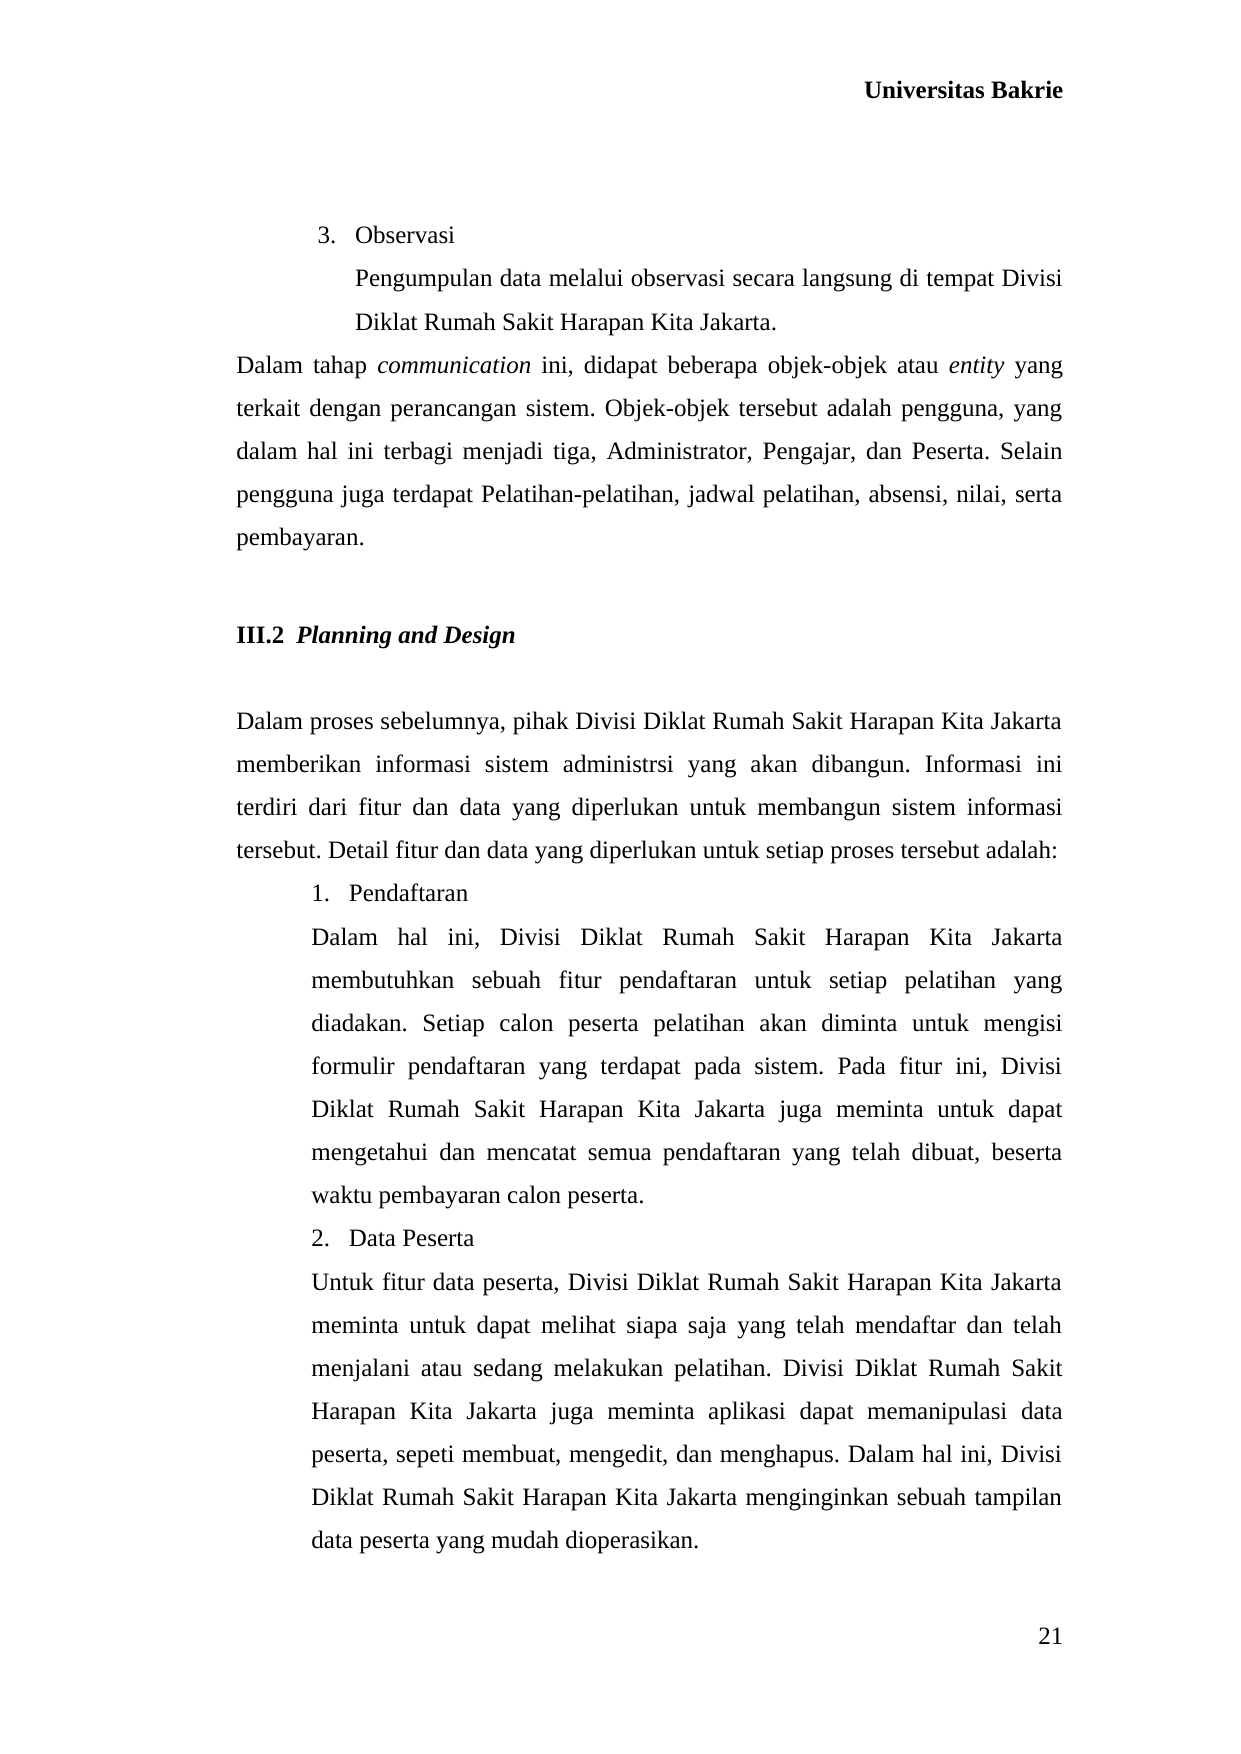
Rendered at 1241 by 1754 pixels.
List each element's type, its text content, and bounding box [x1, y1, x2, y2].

list Pengumpulan data melalui observasi secara langsung di tempat Divisi Diklat Rumah Sakit Harapan Kita Jakarta. [355, 263, 1063, 335]
list Dalam hal ini, Divisi Diklat Rumah Sakit Harapan Kita Jakarta membutuhkan sebuah fitur pendaftaran untuk setiap pelatihan yang diadakan. Setiap calon peserta pelatihan akan diminta untuk mengisi formulir pendaftaran yang terdapat pada sistem. Pada fitur ini, Divisi Diklat Rumah Sakit Harapan Kita Jakarta juga meminta untuk dapat mengetahui dan mencatat semua pendaftaran yang telah dibuat, beserta waktu pembayaran calon peserta. [311, 922, 1063, 1209]
list Pendaftaran [311, 878, 1063, 907]
text Dalam tahap communication ini, didapat beberapa objek-objek atau entity yang terkait dengan perancangan sistem. Objek-objek tersebut adalah pengguna, yang dalam hal ini terbagi menjadi tiga, Administrator, Pengajar, dan Peserta. Selain pengguna juga terdapat Pelatihan-pelatihan, jadwal pelatihan, absensi, nilai, serta pembayaran. [236, 350, 1063, 551]
list Observasi [317, 220, 1063, 249]
subtitle Planning and Design [236, 620, 1063, 648]
list Data Peserta [311, 1223, 1063, 1252]
list Untuk fitur data peserta, Divisi Diklat Rumah Sakit Harapan Kita Jakarta meminta untuk dapat melihat siapa saja yang telah mendaftar dan telah menjalani atau sedang melakukan pelatihan. Divisi Diklat Rumah Sakit Harapan Kita Jakarta juga meminta aplikasi dapat memanipulasi data peserta, sepeti membuat, mengedit, dan menghapus. Dalam hal ini, Divisi Diklat Rumah Sakit Harapan Kita Jakarta menginginkan sebuah tampilan data peserta yang mudah dioperasikan. [311, 1267, 1063, 1554]
text Dalam proses sebelumnya, pihak Divisi Diklat Rumah Sakit Harapan Kita Jakarta memberikan informasi sistem administrsi yang akan dibangun. Informasi ini terdiri dari fitur dan data yang diperlukan untuk membangun sistem informasi tersebut. Detail fitur dan data yang diperlukan untuk setiap proses tersebut adalah: [236, 706, 1063, 864]
